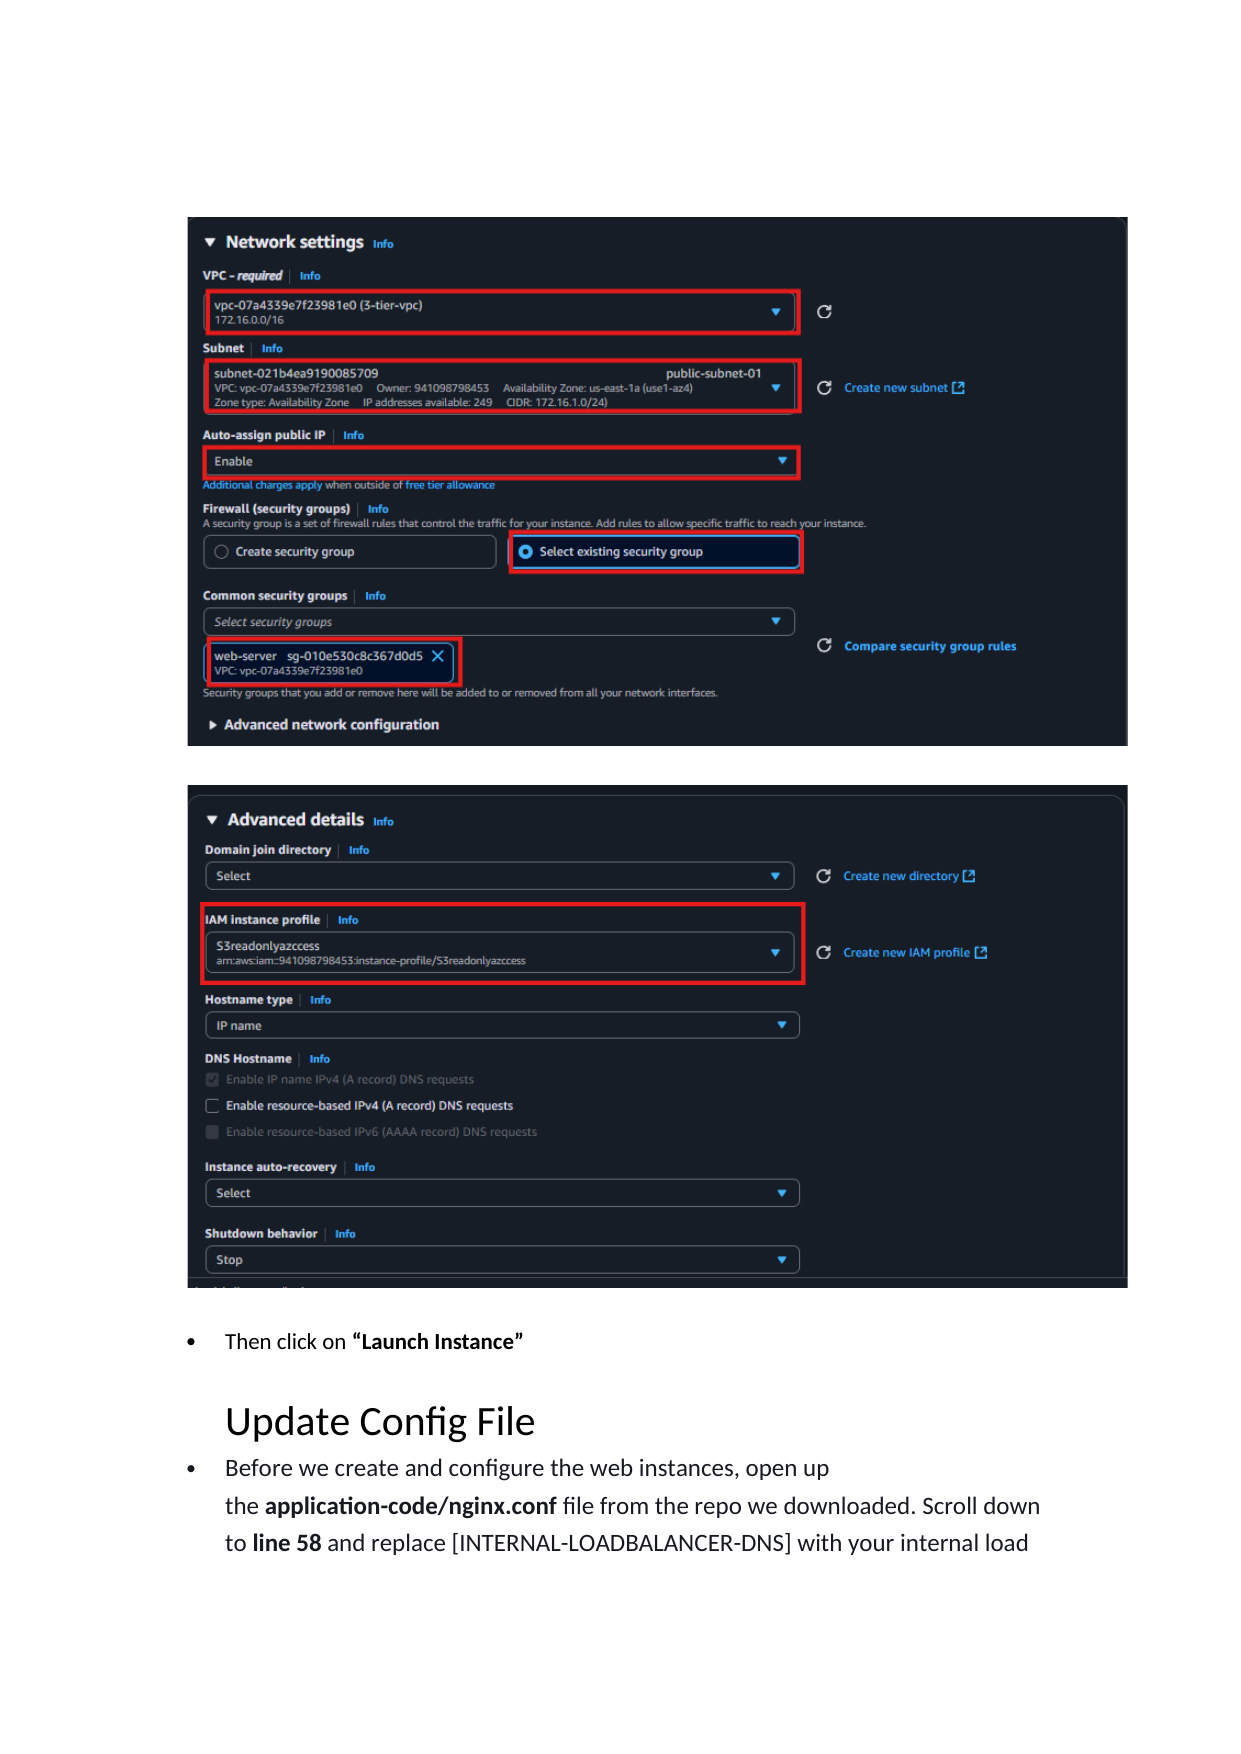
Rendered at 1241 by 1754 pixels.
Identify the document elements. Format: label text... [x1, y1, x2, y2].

picture [187, 785, 1128, 1288]
picture [187, 217, 1128, 746]
list Then click on “Launch Instance” [187, 1327, 1090, 1355]
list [187, 1446, 1090, 1558]
text Update Config File [225, 1395, 1090, 1446]
